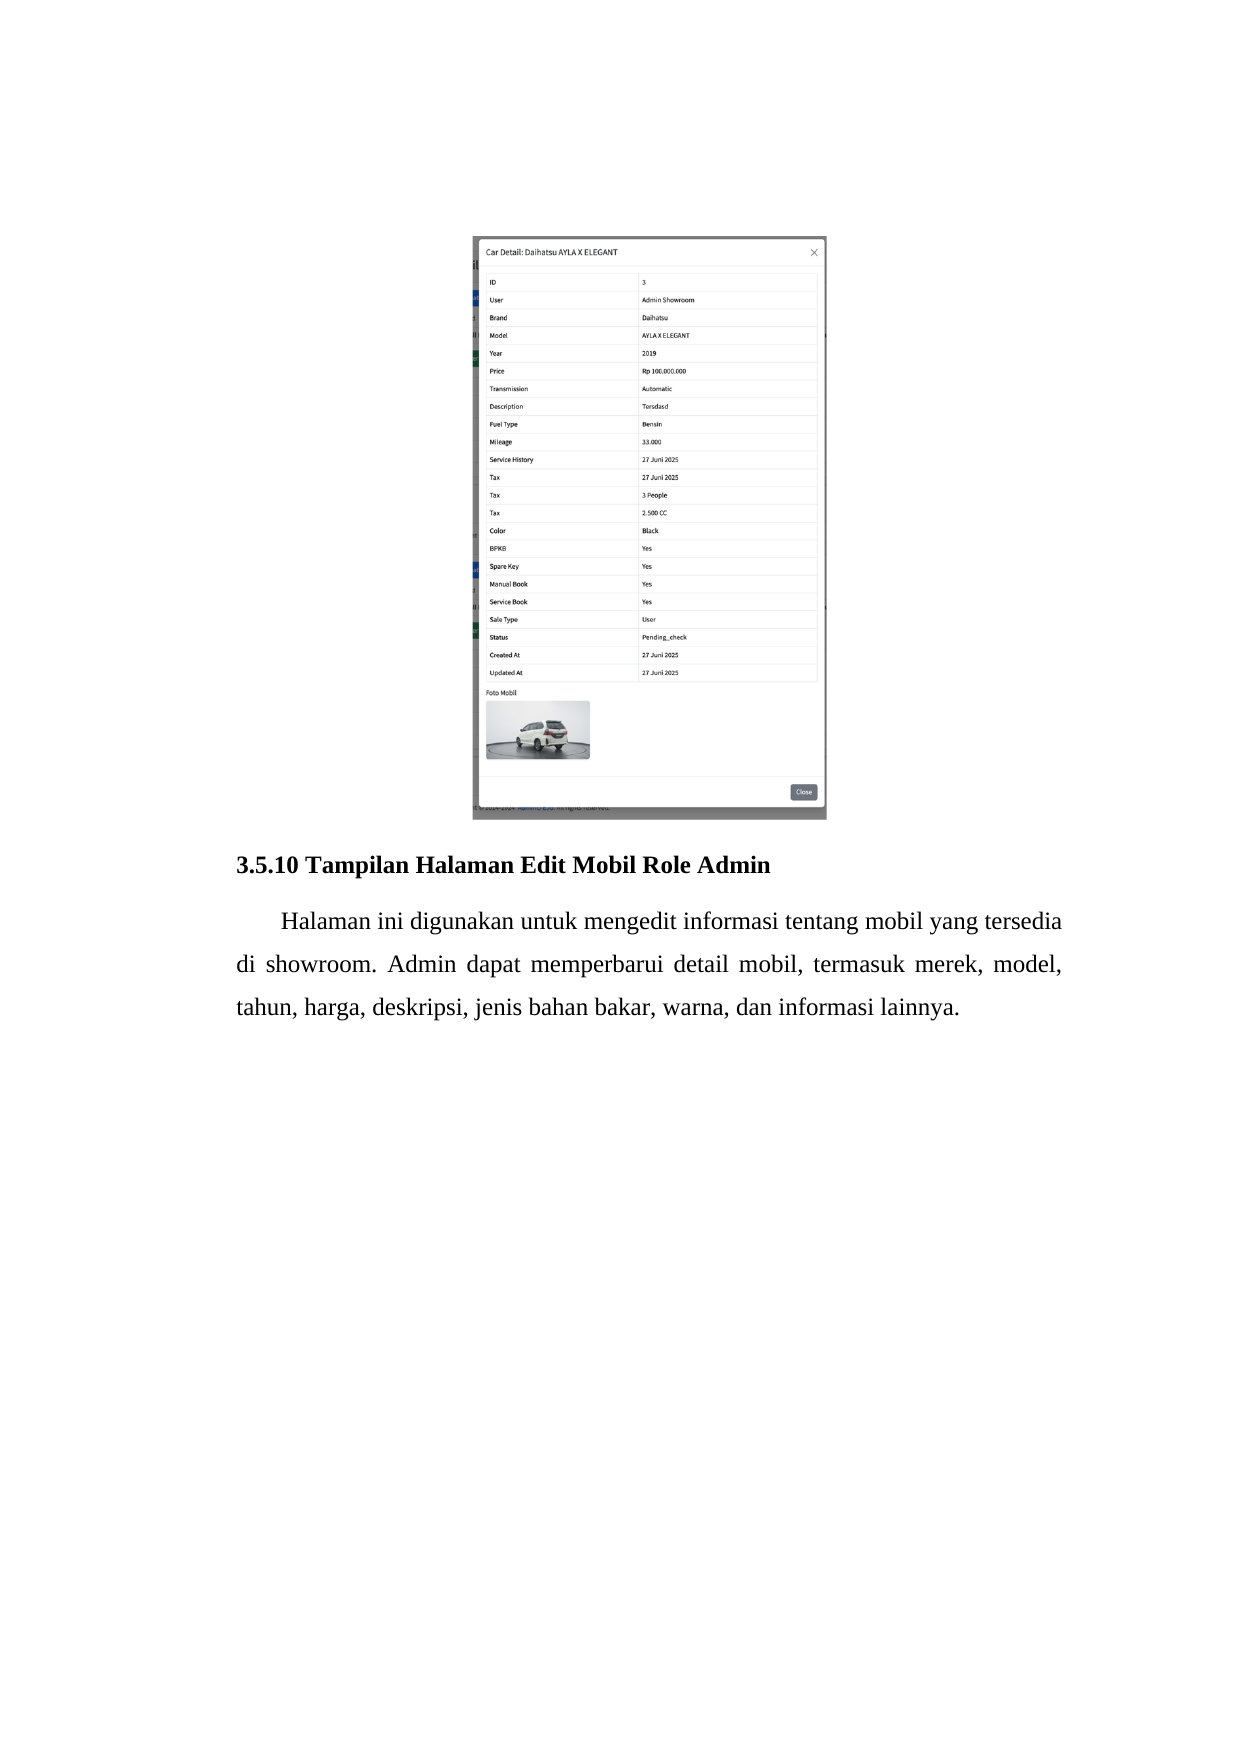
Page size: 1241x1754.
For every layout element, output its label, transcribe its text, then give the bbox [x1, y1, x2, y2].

picture [472, 236, 827, 820]
subtitle 3.5.10 Tampilan Halaman Edit Mobil Role Admin [236, 851, 1063, 879]
text Halaman ini digunakan untuk mengedit informasi tentang mobil yang tersedia di showroom. Admin dapat memperbarui detail mobil, termasuk merek, model, tahun, harga, deskripsi, jenis bahan bakar, warna, dan informasi lainnya. [236, 906, 1063, 1021]
